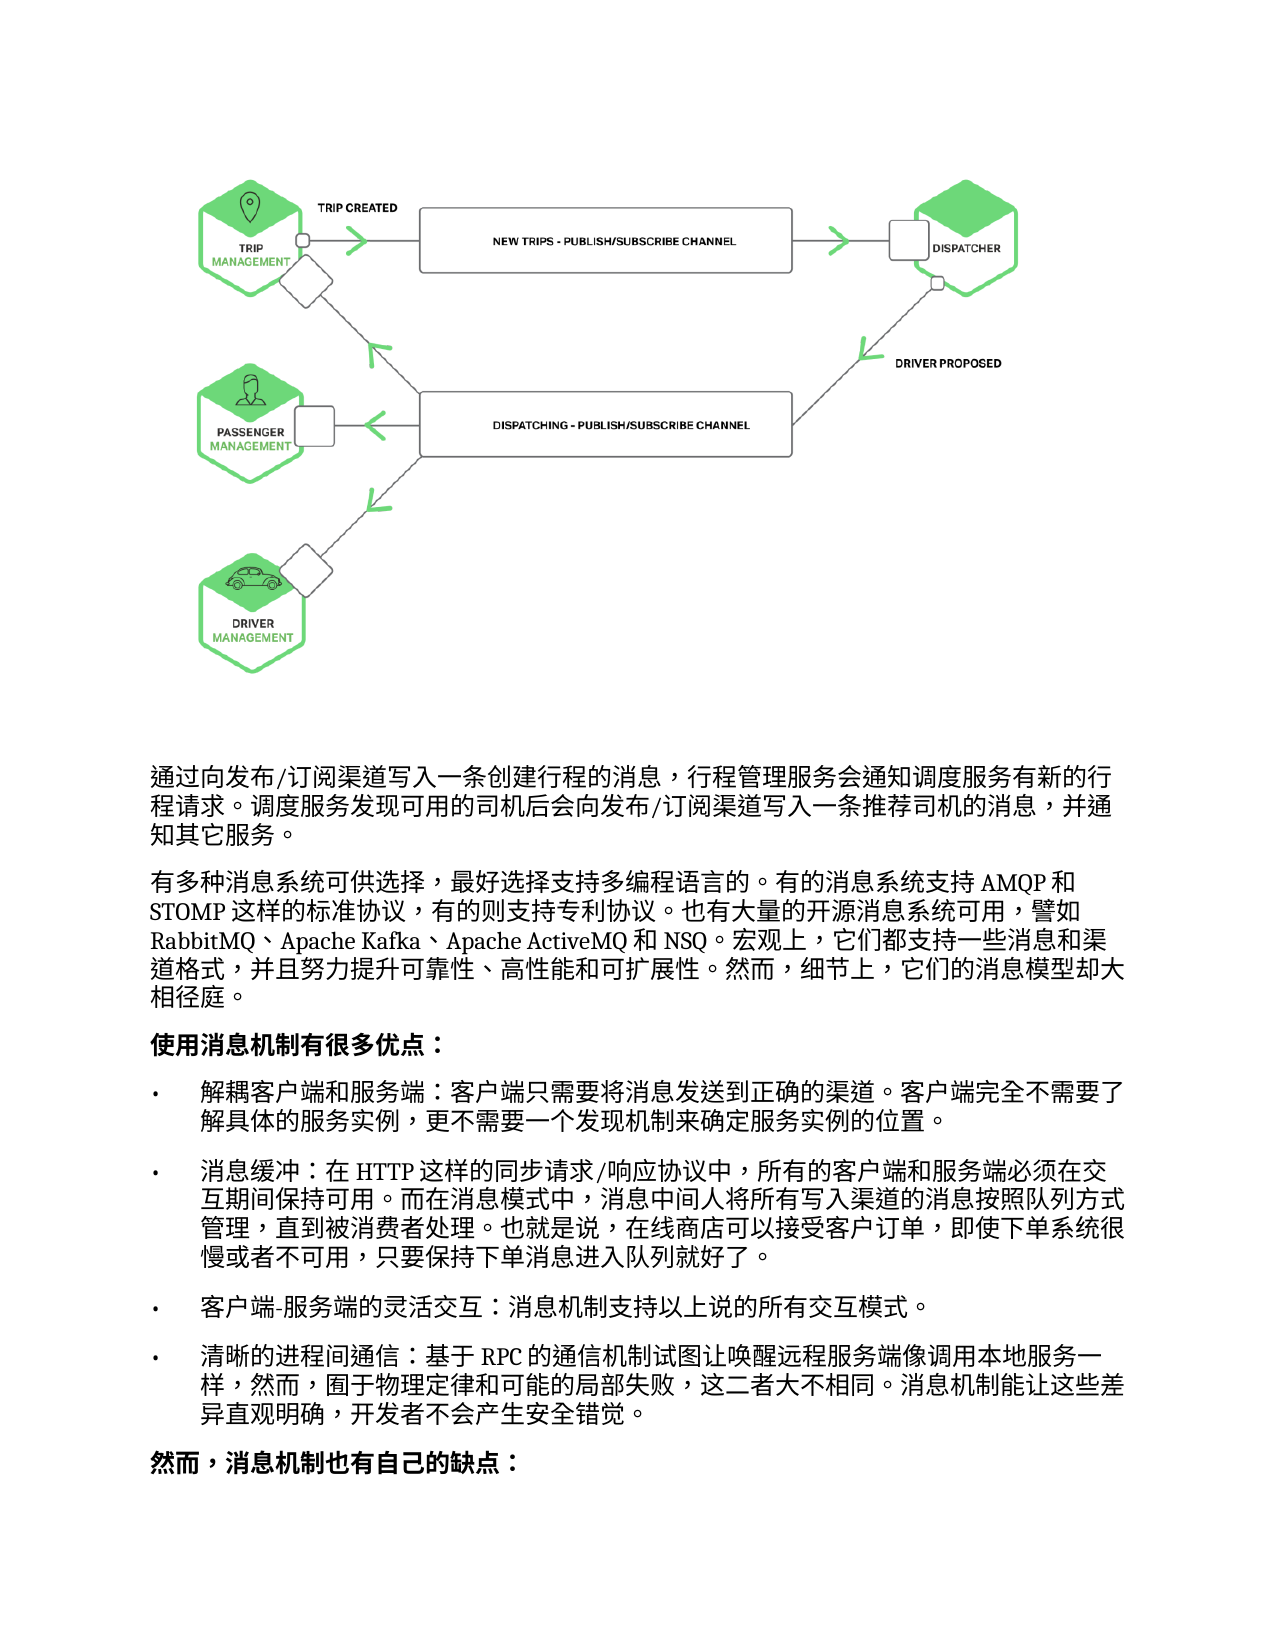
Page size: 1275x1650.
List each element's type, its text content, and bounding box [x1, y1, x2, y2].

list 客户端-服务端的灵活交互：消息机制支持以上说的所有交互模式。 [150, 1293, 1125, 1322]
list 解耦客户端和服务端：客户端只需要将消息发送到正确的渠道。客户端完全不需要了解具体的服务实例，更不需要一个发现机制来确定服务实例的位置。 [150, 1079, 1125, 1137]
picture [168, 150, 1044, 696]
list 消息缓冲：在 HTTP 这样的同步请求/响应协议中，所有的客户端和服务端必须在交互期间保持可用。而在消息模式中，消息中间人将所有写入渠道的消息按照队列方式管理，直到被消费者处理。也就是说，在线商店可以接受客户订单，即使下单系统很慢或者不可用，只要保持下单消息进入队列就好了。 [150, 1158, 1125, 1273]
text 使用消息机制有很多优点： [150, 1032, 1125, 1061]
list 清晰的进程间通信：基于 RPC 的通信机制试图让唤醒远程服务端像调用本地服务一样，然而，囿于物理定律和可能的局部失败，这二者大不相同。消息机制能让这些差异直观明确，开发者不会产生安全错觉。 [150, 1343, 1125, 1429]
text 有多种消息系统可供选择，最好选择支持多编程语言的。有的消息系统支持 AMQP 和 STOMP 这样的标准协议，有的则支持专利协议。也有大量的开源消息系统可用，譬如 RabbitMQ、Apache Kafka、Apache ActiveMQ 和 NSQ。宏观上，它们都支持一些消息和渠道格式，并且努力提升可靠性、高性能和可扩展性。然而，细节上，它们的消息模型却大相径庭。 [150, 869, 1125, 1013]
text 然而，消息机制也有自己的缺点： [150, 1450, 1125, 1479]
text 通过向发布/订阅渠道写入一条创建行程的消息，行程管理服务会通知调度服务有新的行程请求。调度服务发现可用的司机后会向发布/订阅渠道写入一条推荐司机的消息，并通知其它服务。 [150, 764, 1125, 851]
